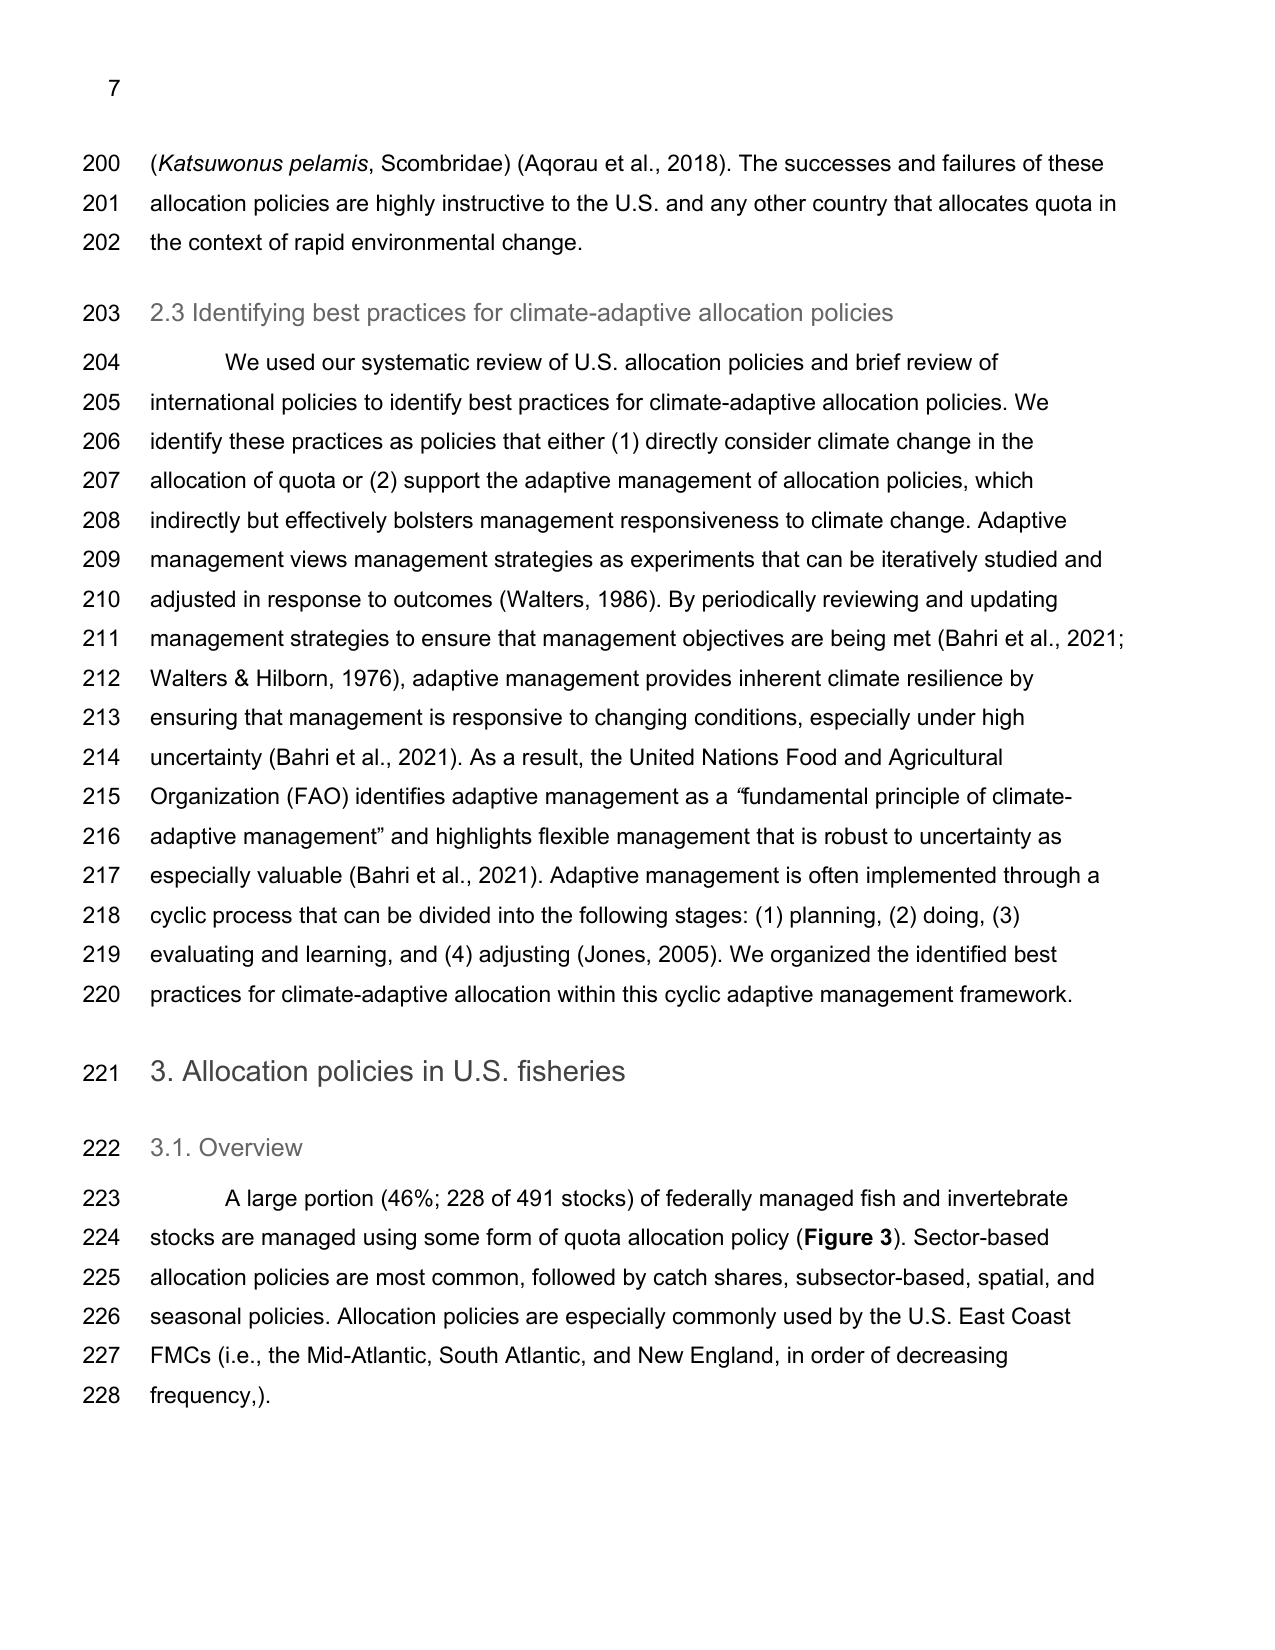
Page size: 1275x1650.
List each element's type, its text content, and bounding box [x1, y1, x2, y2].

subtitle 3.1. Overview [150, 1133, 1125, 1162]
text A large portion (46%; 228 of 491 stocks) of federally managed fish and invertebrate stocks are managed using some form of quota allocation policy (Figure 3). Sector-based allocation policies are most common, followed by catch shares, subsector-based, spatial, and seasonal policies. Allocation policies are especially commonly used by the U.S. East Coast FMCs (i.e., the Mid-Atlantic, South Atlantic, and New England, in order of decreasing frequency,). [150, 1184, 1125, 1408]
subtitle 2.3 Identifying best practices for climate-adaptive allocation policies [150, 298, 1125, 326]
text We used our systematic review of U.S. allocation policies and brief review of international policies to identify best practices for climate-adaptive allocation policies. We identify these practices as policies that either (1) directly consider climate change in the allocation of quota or (2) support the adaptive management of allocation policies, which indirectly but effectively bolsters management responsiveness to climate change. Adaptive management views management strategies as experiments that can be iteratively studied and adjusted in response to outcomes (Walters, 1986). By periodically reviewing and updating management strategies to ensure that management objectives are being met (Bahri et al., 2021; Walters & Hilborn, 1976), adaptive management provides inherent climate resilience by ensuring that management is responsive to changing conditions, especially under high uncertainty (Bahri et al., 2021). As a result, the United Nations Food and Agricultural Organization (FAO) identifies adaptive management as a “fundamental principle of climate-adaptive management” and highlights flexible management that is robust to uncertainty as especially valuable (Bahri et al., 2021). Adaptive management is often implemented through a cyclic process that can be divided into the following stages: (1) planning, (2) doing, (3) evaluating and learning, and (4) adjusting (Jones, 2005). We organized the identified best practices for climate-adaptive allocation within this cyclic adaptive management framework. [150, 349, 1125, 1007]
subtitle 3. Allocation policies in U.S. fisheries [150, 1053, 1125, 1087]
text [150, 150, 1125, 255]
